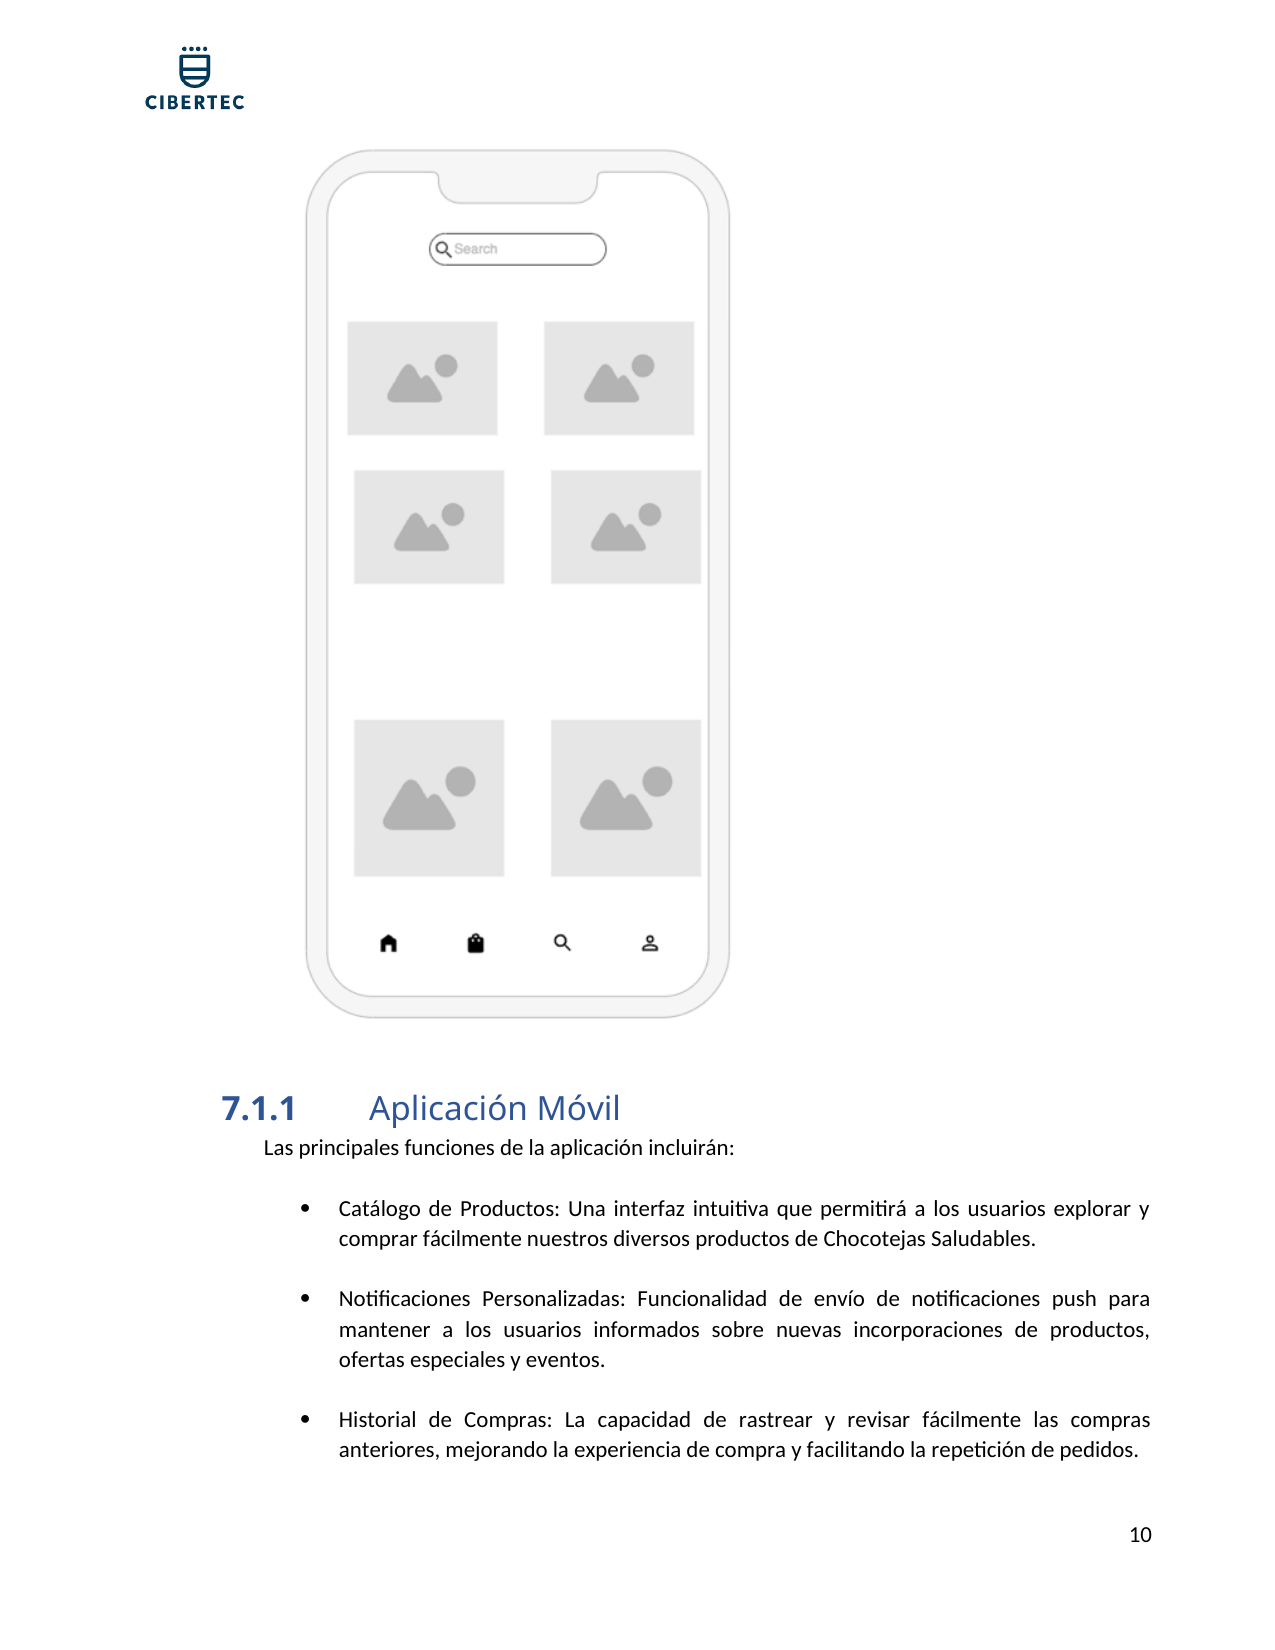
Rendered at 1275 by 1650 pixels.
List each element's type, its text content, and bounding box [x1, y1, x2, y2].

picture [132, 18, 257, 143]
subtitle Aplicación Móvil [221, 1084, 1152, 1130]
list Notificaciones Personalizadas: Funcionalidad de envío de notificaciones push para mantener a los usuarios informados sobre nuevas incorporaciones de productos, ofertas especiales y eventos. [301, 1284, 1152, 1373]
list Las principales funciones de la aplicación incluirán: [264, 1133, 1152, 1162]
picture [296, 143, 740, 1026]
list Historial de Compras: La capacidad de rastrear y revisar fácilmente las compras anteriores, mejorando la experiencia de compra y facilitando la repetición de pedidos. [301, 1405, 1152, 1464]
list Catálogo de Productos: Una interfaz intuitiva que permitirá a los usuarios explorar y comprar fácilmente nuestros diversos productos de Chocotejas Saludables. [301, 1194, 1152, 1252]
